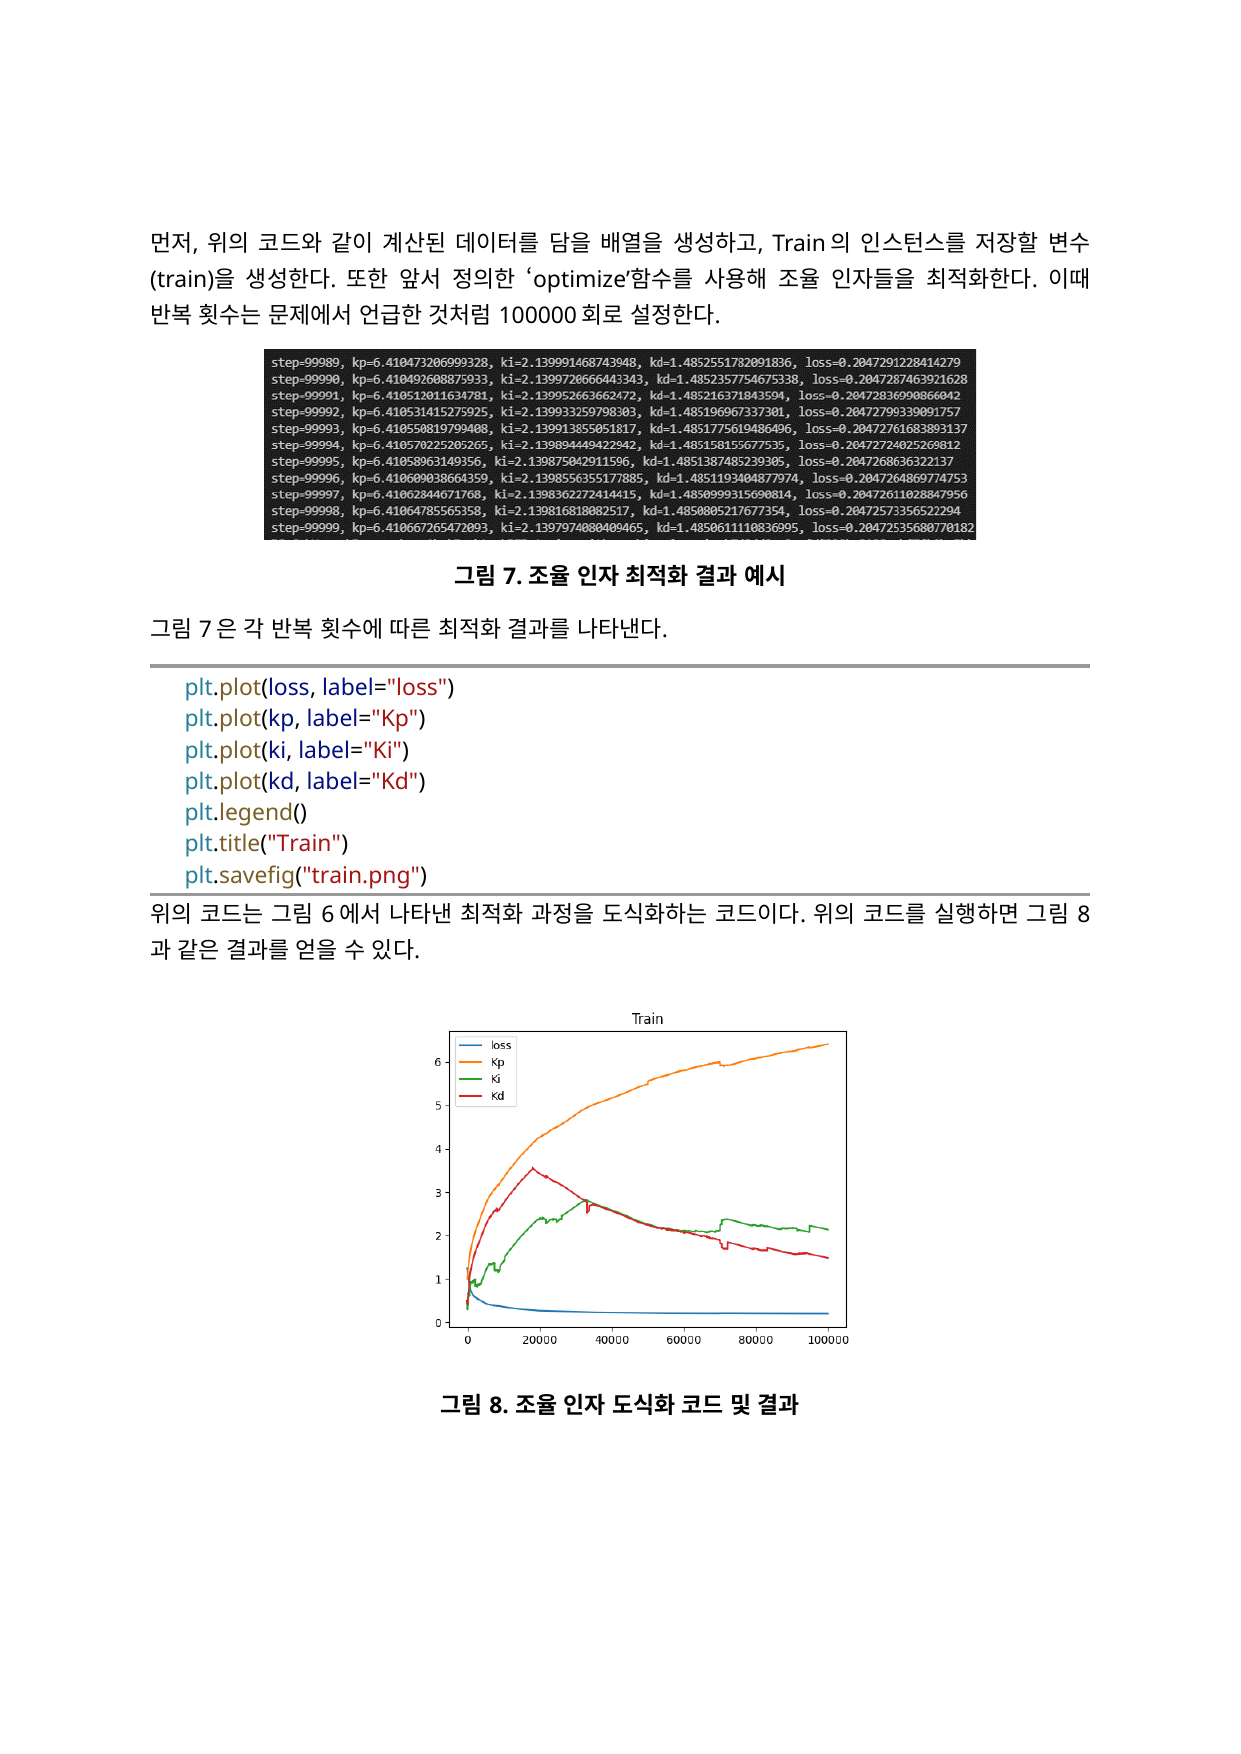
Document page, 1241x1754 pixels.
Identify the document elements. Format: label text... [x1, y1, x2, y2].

text 그림 8. 조율 인자 도식화 코드 및 결과 [150, 1387, 1090, 1421]
text 위의 코드는 그림 6에서 나타낸 최적화 과정을 도식화하는 코드이다. 위의 코드를 실행하면 그림 8과 같은 결과를 얻을 수 있다. [150, 896, 1090, 965]
table_header plt.plot(loss, label="loss") plt.plot(kp, label="Kp") plt.plot(ki, label="Ki") plt.plot(kd, label="Kd") plt.legend() plt.title("Train") plt.savefig("train.png") [150, 668, 1090, 893]
text 그림 7은 각 반복 횟수에 따른 최적화 결과를 나타낸다. [150, 611, 1090, 644]
picture [385, 984, 897, 1369]
picture [264, 349, 977, 540]
text 그림 7. 조율 인자 최적화 결과 예시 [150, 558, 1090, 592]
text 먼저, 위의 코드와 같이 계산된 데이터를 담을 배열을 생성하고, Train의 인스턴스를 저장할 변수(train)을 생성한다. 또한 앞서 정의한 ‘optimize’함수를 사용해 조율 인자들을 최적화한다. 이때 반복 횟수는 문제에서 언급한 것처럼 100000회로 설정한다. [150, 225, 1090, 330]
